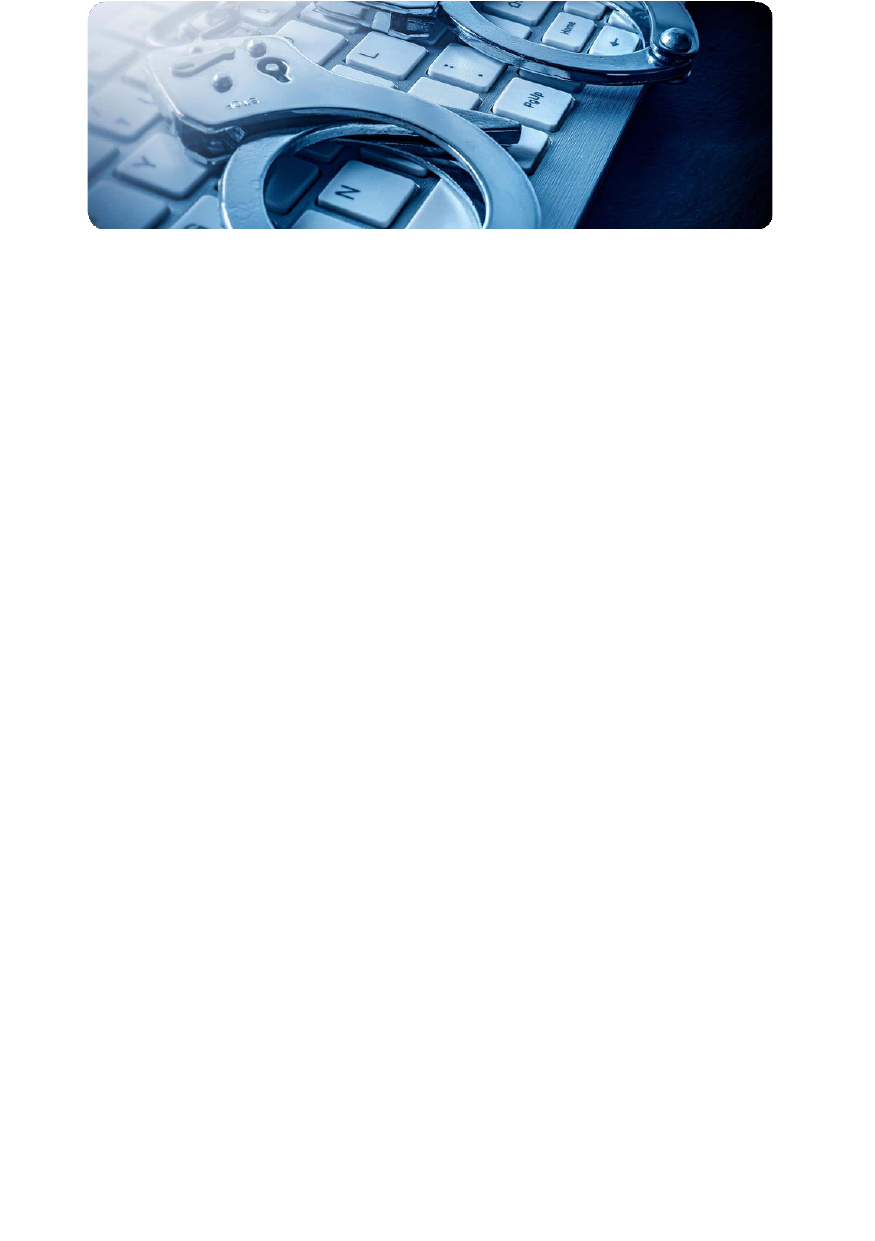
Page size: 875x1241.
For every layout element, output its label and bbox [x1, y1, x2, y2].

picture [87, 0, 773, 229]
